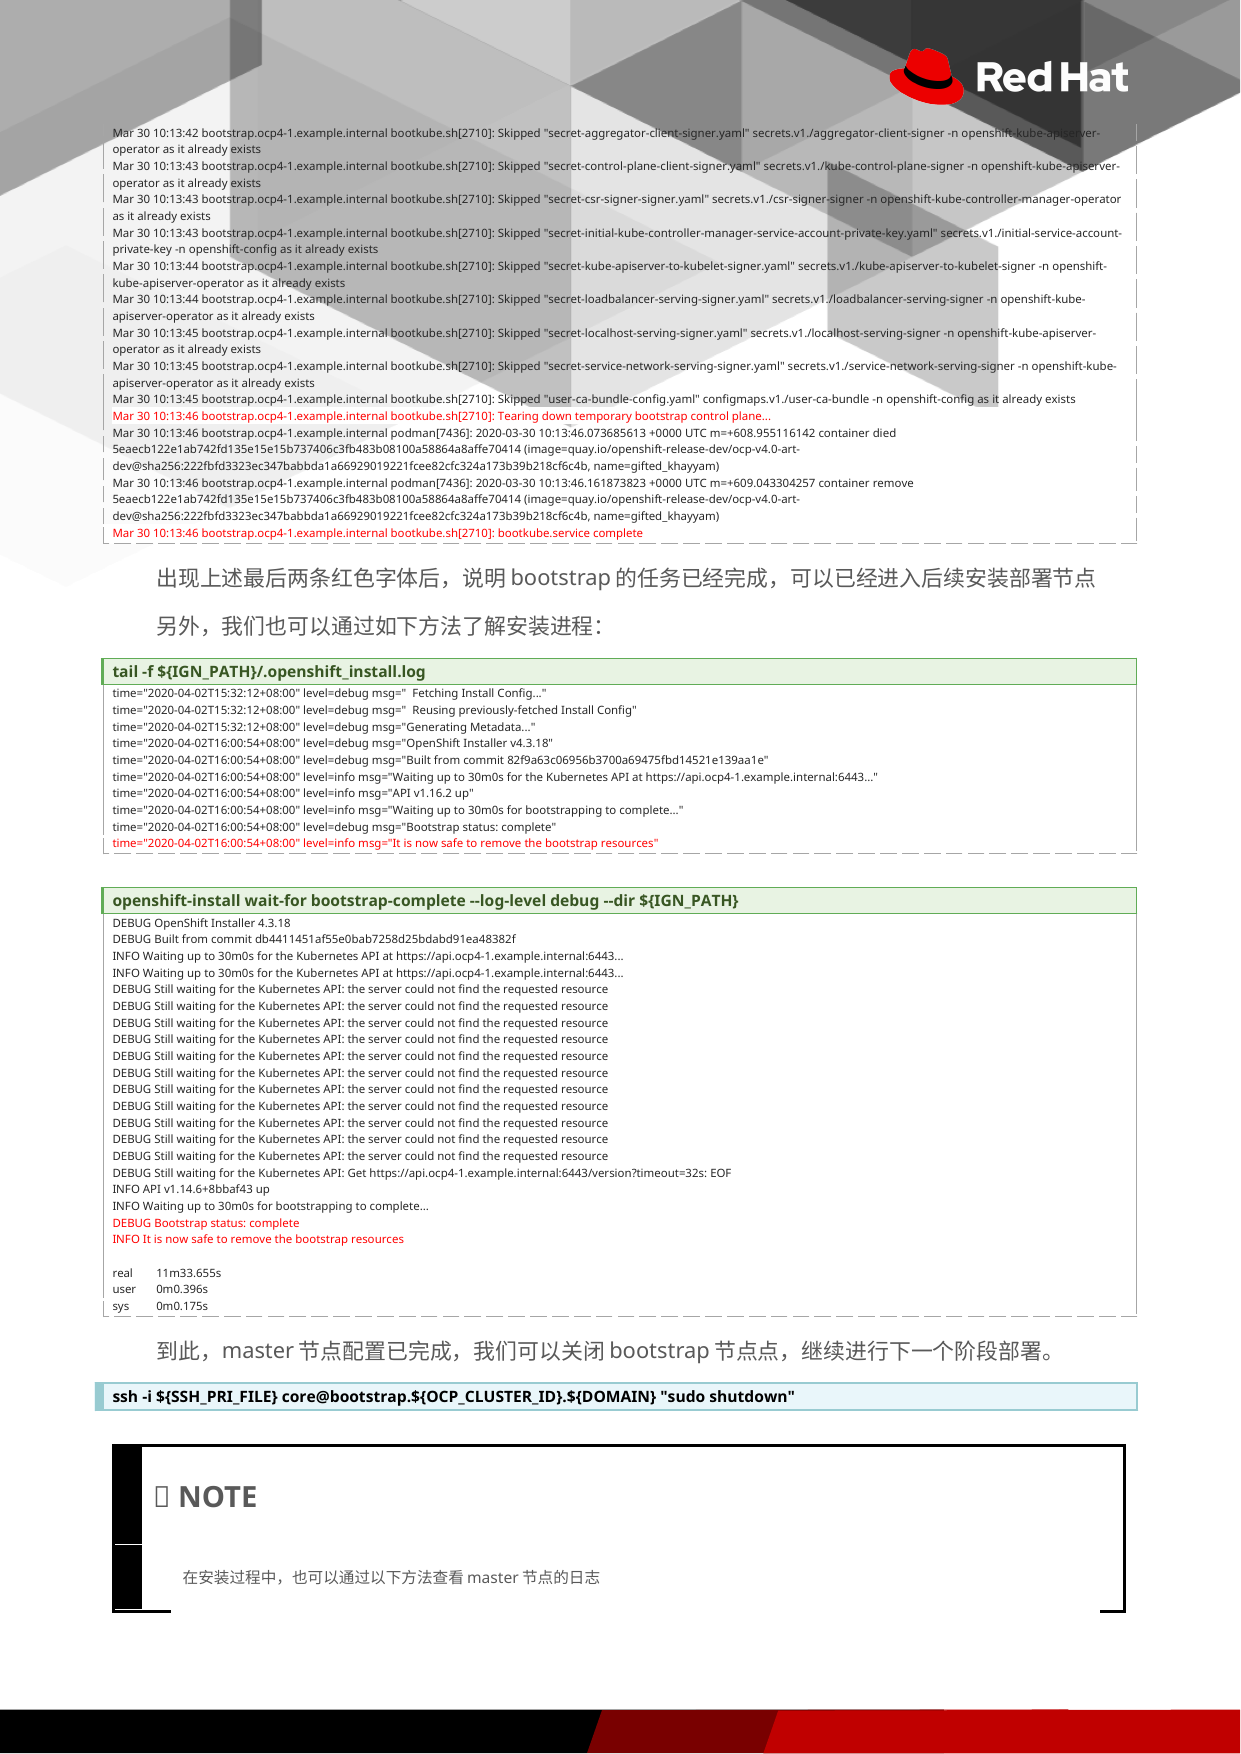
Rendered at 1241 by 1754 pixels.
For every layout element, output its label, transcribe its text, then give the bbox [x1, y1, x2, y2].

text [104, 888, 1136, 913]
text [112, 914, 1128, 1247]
picture [889, 48, 1128, 105]
text Mar 30 10:13:42 bootstrap.ocp4-1.example.internal bootkube.sh[2710]: Skipped "secret-aggregator-client-signer.yaml" secrets.v1./aggregator-client-signer -n openshift-kube-apiserver-operator as it already exists [112, 124, 1128, 157]
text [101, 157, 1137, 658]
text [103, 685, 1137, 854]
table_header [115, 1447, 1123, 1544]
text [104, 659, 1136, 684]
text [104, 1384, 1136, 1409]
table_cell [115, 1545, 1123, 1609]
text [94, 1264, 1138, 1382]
